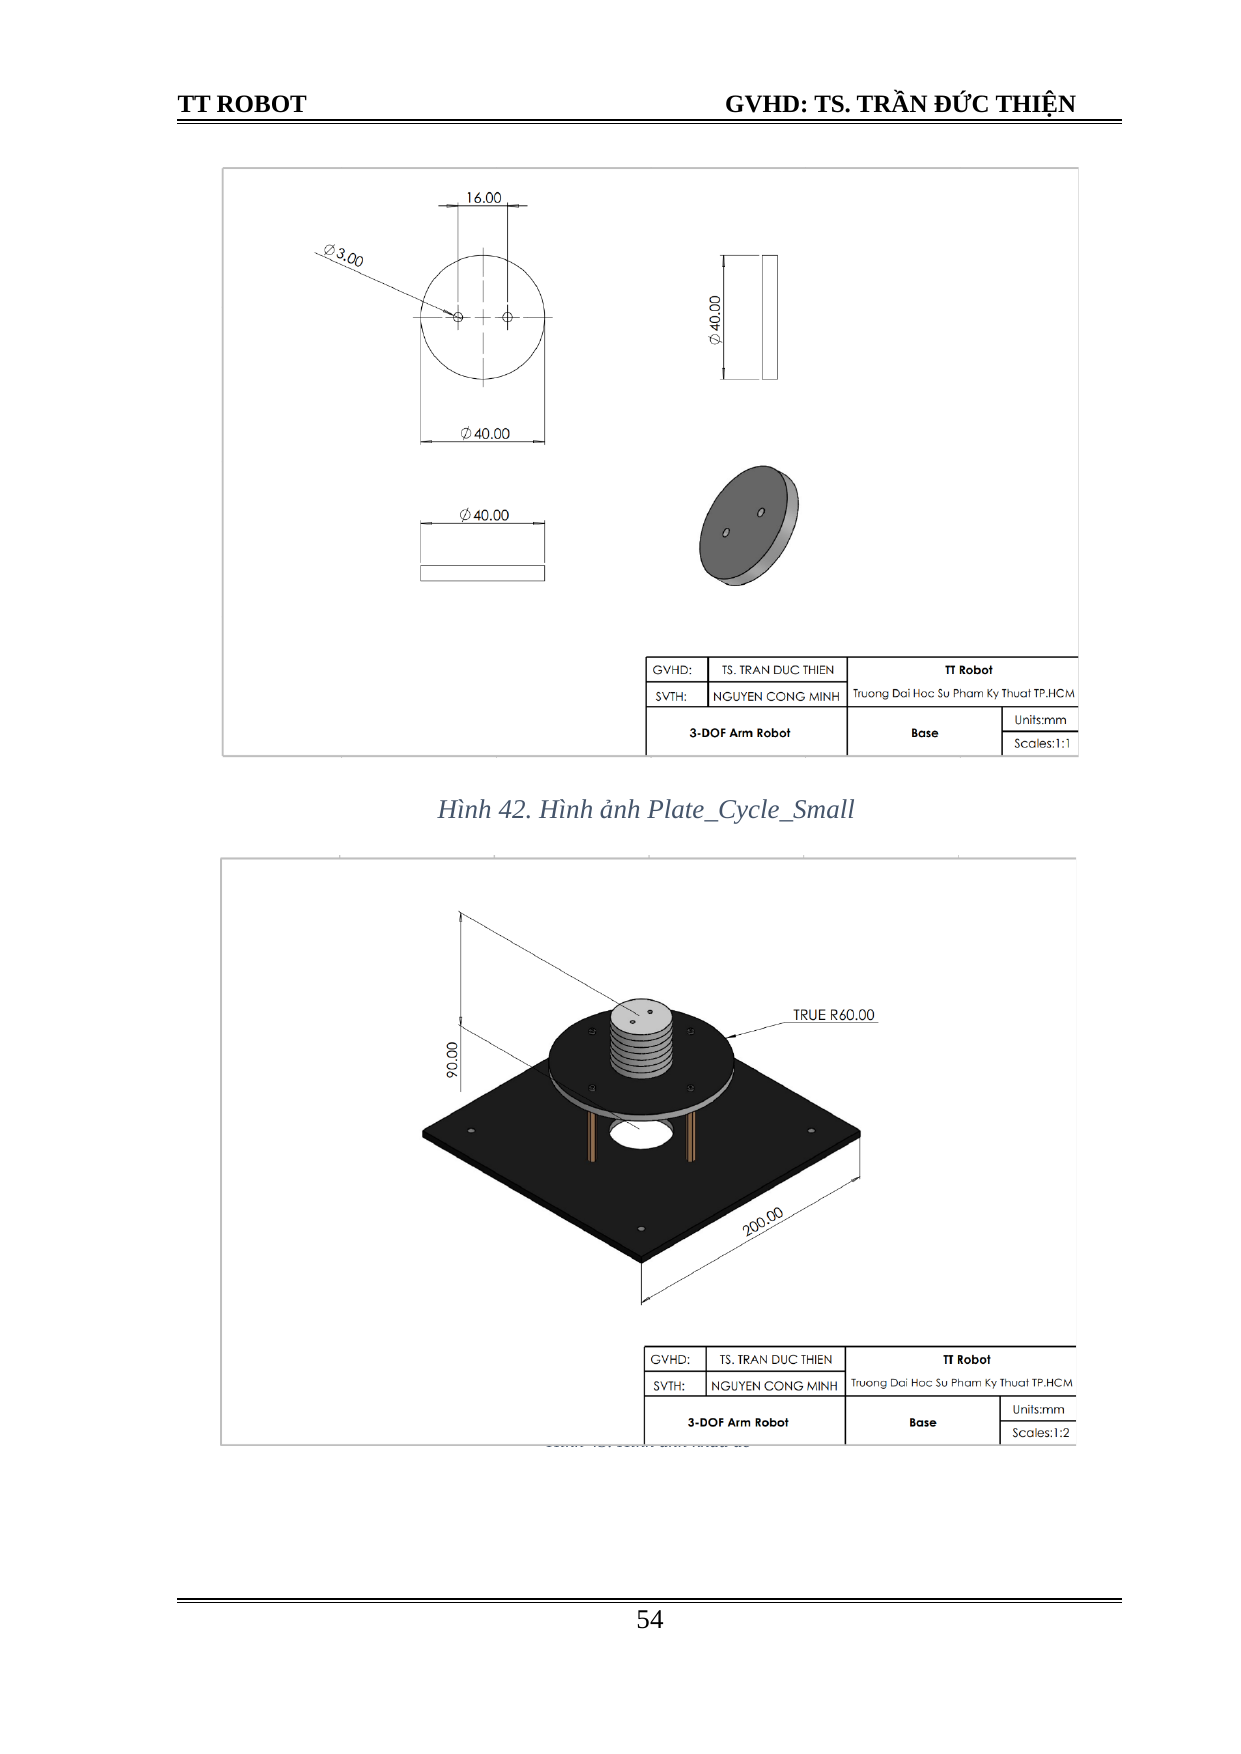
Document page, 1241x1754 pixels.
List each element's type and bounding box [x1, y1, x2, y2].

picture [220, 855, 1077, 1446]
picture [221, 167, 1079, 758]
